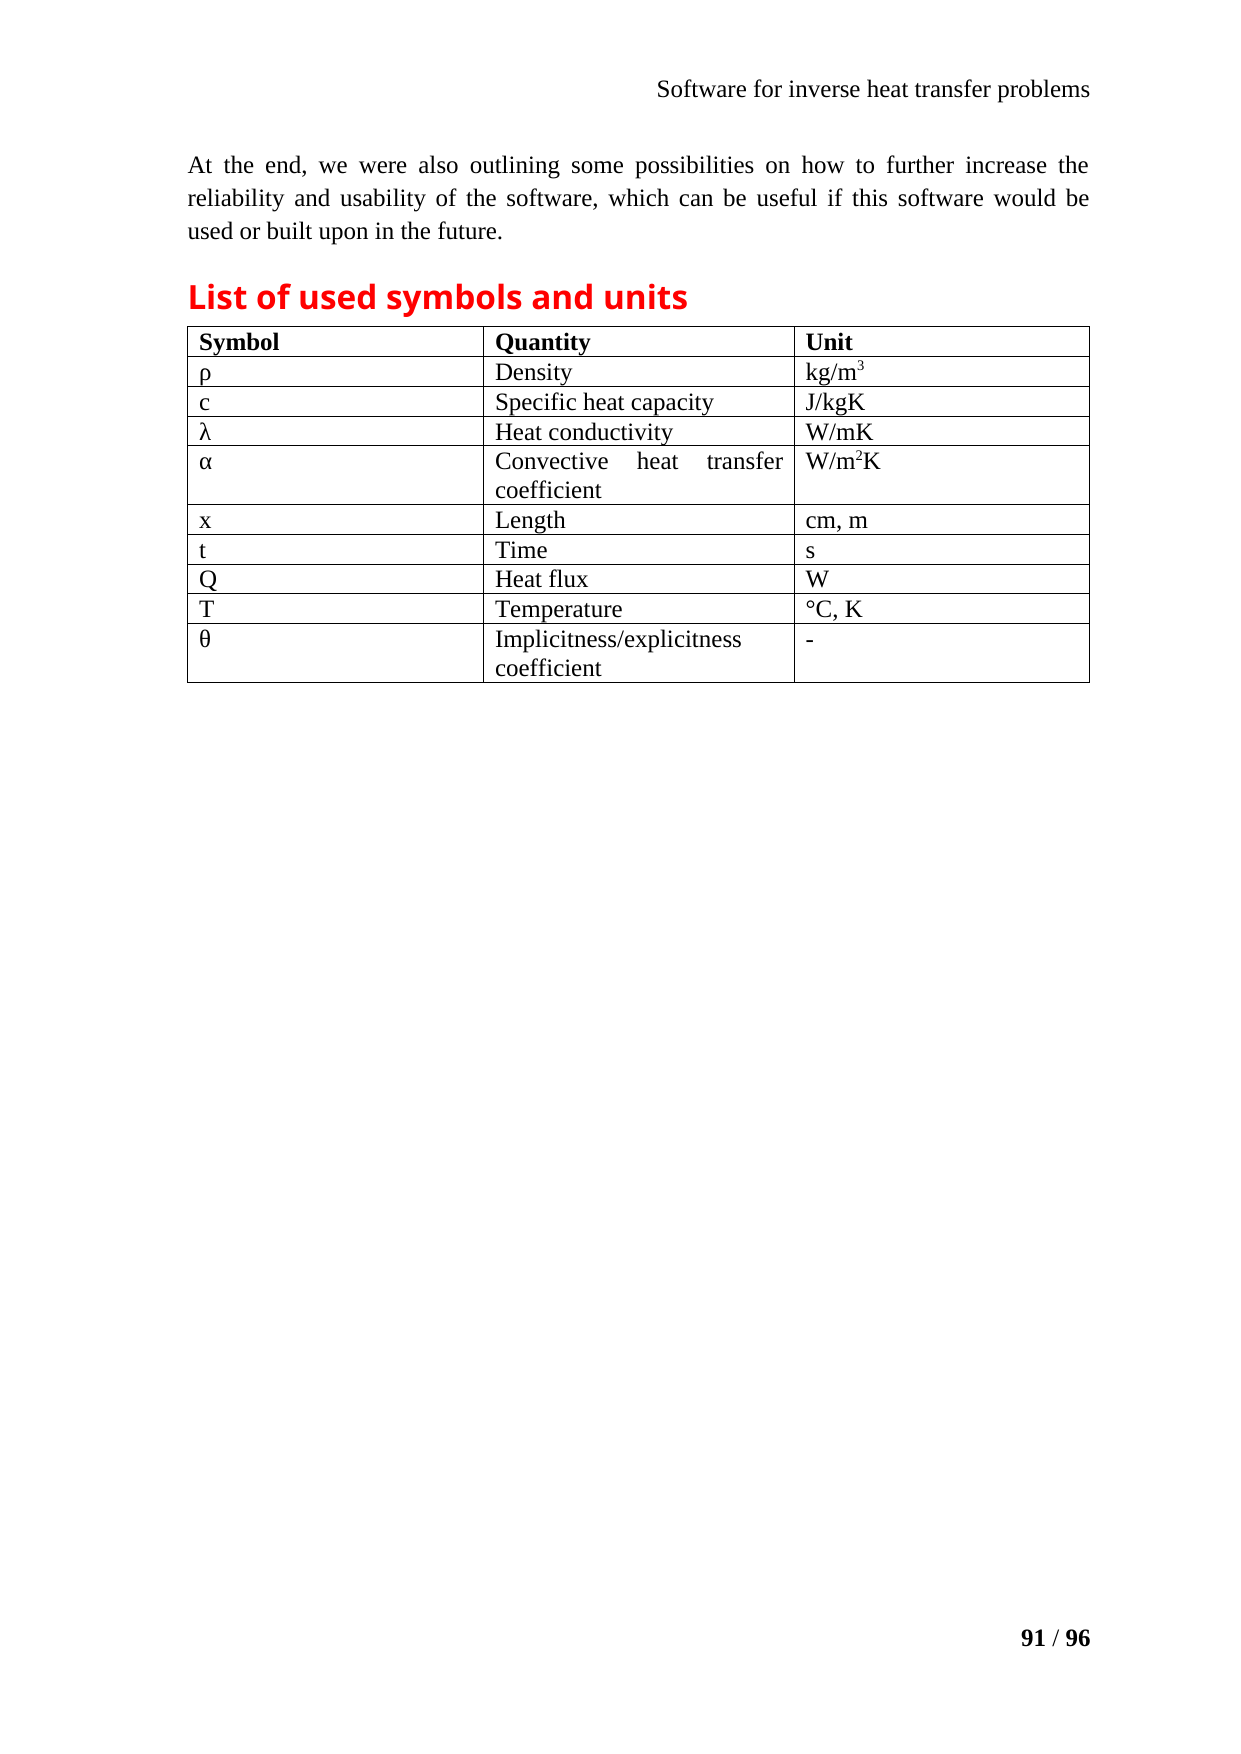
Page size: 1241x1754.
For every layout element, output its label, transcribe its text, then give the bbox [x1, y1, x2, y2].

table_cell Implicitness/explicitness coefficient [484, 624, 794, 682]
table_cell Density [484, 357, 794, 386]
table_cell t [188, 535, 483, 563]
table_cell Q [188, 565, 483, 593]
table_cell °C, K [795, 594, 1089, 623]
table_cell Temperature [484, 594, 794, 623]
text At the end, we were also outlining some possibilities on how to further increase the reliability and usability of the software, which can be useful if this software would be used or built upon in the future. [187, 150, 1090, 245]
table_cell cm, m [795, 505, 1089, 534]
table_cell ρ [188, 357, 483, 386]
table_cell J/kgK [795, 387, 1089, 416]
table_cell Time [484, 535, 794, 563]
table_cell kg/m3 [795, 357, 1089, 386]
table_cell W [795, 565, 1089, 593]
table_cell α [188, 446, 483, 504]
table_cell Convective heat transfer coefficient [484, 446, 794, 504]
table_cell θ [188, 624, 483, 682]
table_cell Specific heat capacity [484, 387, 794, 416]
table_cell Heat conductivity [484, 417, 794, 445]
table_cell T [188, 594, 483, 623]
subtitle List of used symbols and units [187, 274, 1090, 319]
table_cell W/mK [795, 417, 1089, 445]
table_cell Heat flux [484, 565, 794, 593]
table_header Symbol [188, 327, 483, 356]
table_cell x [188, 505, 483, 534]
table_cell W/m2K [795, 446, 1089, 504]
table_cell c [188, 387, 483, 416]
table_cell - [795, 624, 1089, 682]
table_cell Length [484, 505, 794, 534]
table_cell s [795, 535, 1089, 563]
table_header Quantity [484, 327, 794, 356]
table_header Unit [795, 327, 1089, 356]
table_cell λ [188, 417, 483, 445]
